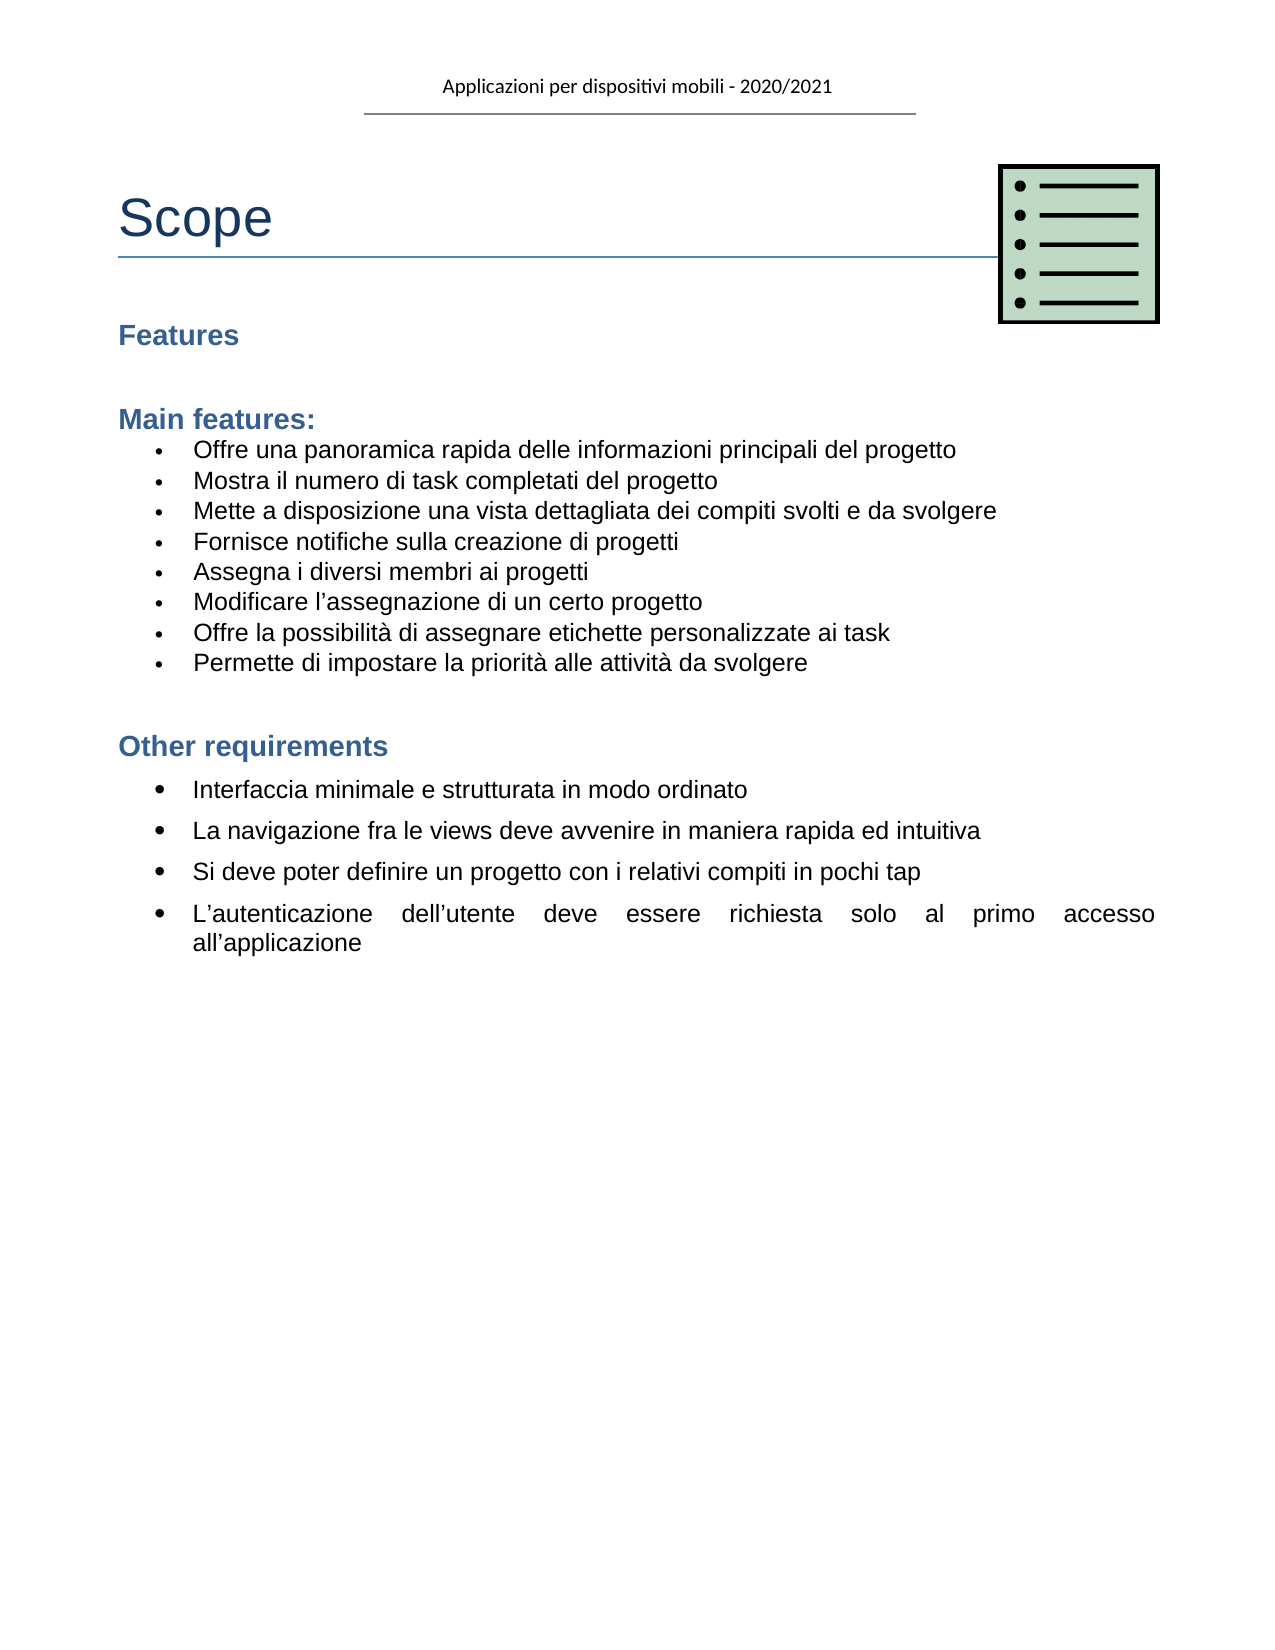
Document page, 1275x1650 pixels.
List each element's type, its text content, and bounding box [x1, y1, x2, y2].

list Assegna i diversi membri ai progetti [156, 557, 1157, 586]
list Mette a disposizione una vista dettagliata dei compiti svolti e da svolgere [156, 496, 1157, 525]
list Offre una panoramica rapida delle informazioni principali del progetto [156, 435, 1157, 464]
title Scope [118, 185, 997, 256]
list Modificare l’assegnazione di un certo progetto [156, 587, 1157, 616]
text Other requirements [118, 728, 1157, 762]
text Features [118, 318, 1157, 352]
list Fornisce notifiche sulla creazione di progetti [156, 526, 1157, 555]
list L’autenticazione dell’utente deve essere richiesta solo al primo accesso all’applicazione [155, 899, 1157, 956]
list Interfaccia minimale e strutturata in modo ordinato [155, 774, 1157, 803]
list Offre la possibilità di assegnare etichette personalizzate ai task [156, 618, 1157, 646]
list Mostra il numero di task completati del progetto [156, 466, 1157, 494]
list La navigazione fra le views deve avvenire in maniera rapida ed intuitiva [155, 816, 1157, 845]
list Si deve poter definire un progetto con i relativi compiti in pochi tap [155, 857, 1157, 886]
picture [997, 164, 1160, 324]
text Main features: [118, 402, 1157, 435]
list Permette di impostare la priorità alle attività da svolgere [156, 648, 1157, 677]
